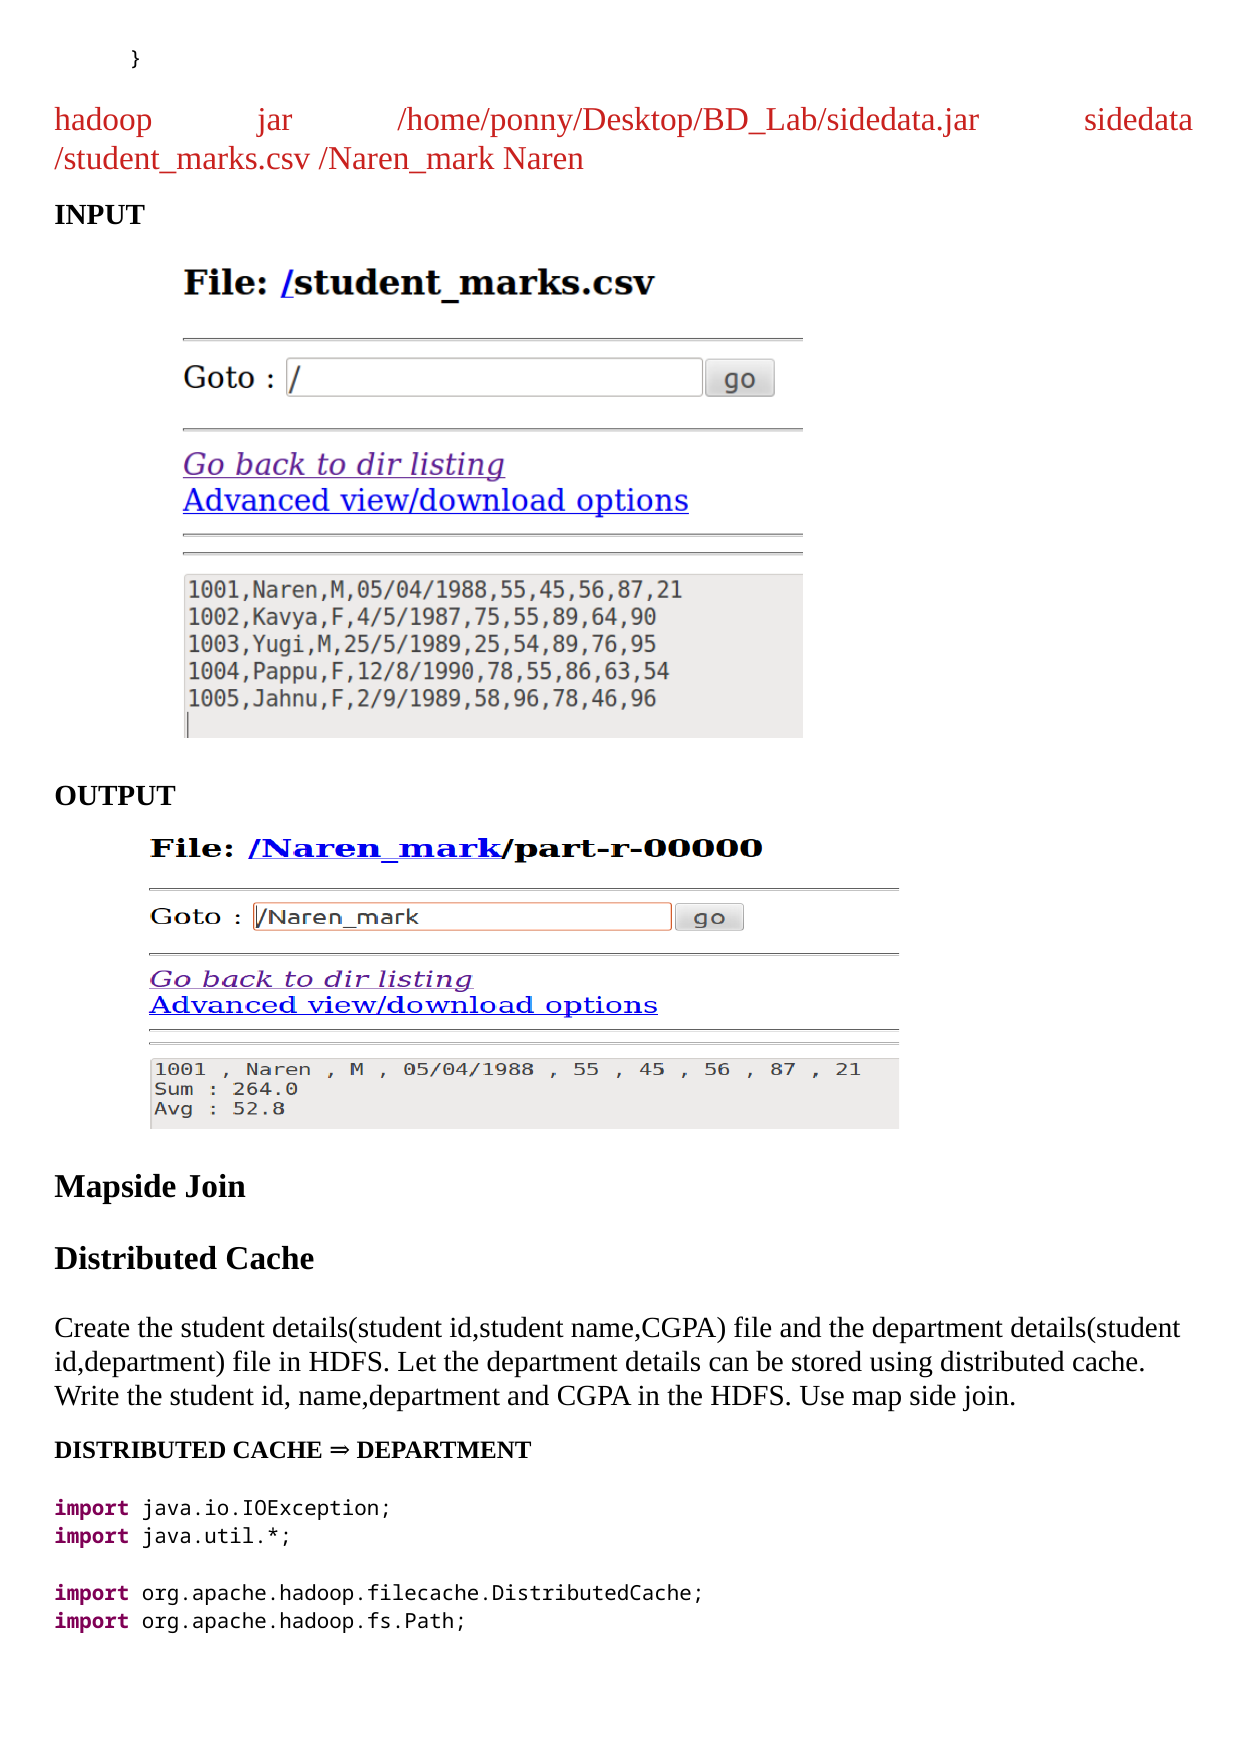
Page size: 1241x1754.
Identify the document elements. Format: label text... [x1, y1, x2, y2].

text } [54, 43, 1194, 71]
text import java.io.IOException; [54, 1493, 1194, 1521]
text DISTRIBUTED CACHE ⇒ DEPARTMENT [54, 1435, 1194, 1464]
text import java.util.*; [54, 1521, 1194, 1549]
text Create the student details(student id,student name,CGPA) file and the department details(student id,department) file in HDFS. Let the department details can be stored using distributed cache. Write the student id, name,department and CGPA in the HDFS. Use map side join. [54, 1311, 1194, 1411]
text import org.apache.hadoop.fs.Path; [54, 1606, 1194, 1635]
text Distributed Cache [54, 1239, 1194, 1277]
subtitle INPUT [54, 197, 1194, 231]
picture [172, 250, 803, 738]
text Mapside Join [54, 1167, 1194, 1205]
text hadoop jar /home/ponny/Desktop/BD_Lab/sidedata.jar sidedata /student_marks.csv /Naren_mark Naren [54, 99, 1194, 176]
picture [140, 823, 900, 1129]
text OUTPUT [54, 778, 1194, 812]
text import org.apache.hadoop.filecache.DistributedCache; [54, 1578, 1194, 1606]
